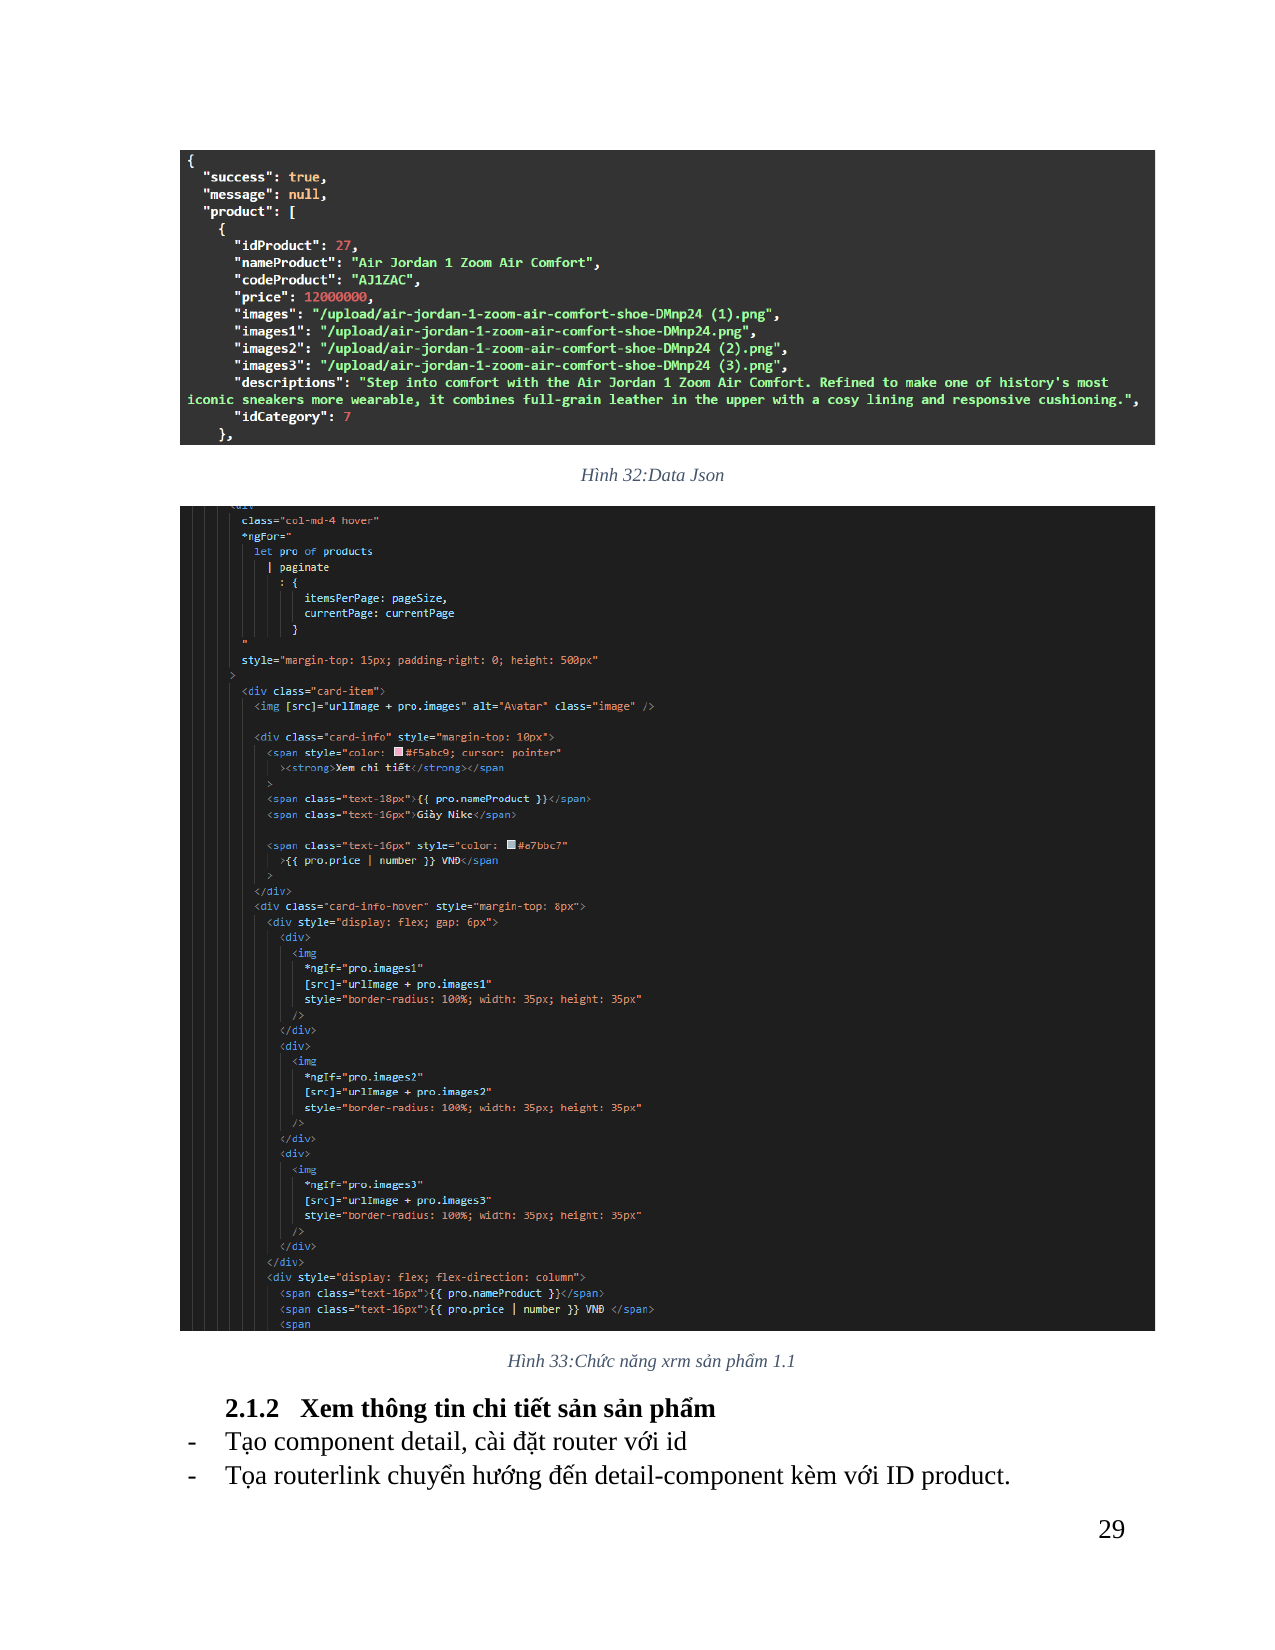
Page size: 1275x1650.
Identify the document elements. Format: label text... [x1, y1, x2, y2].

picture [180, 150, 1155, 445]
list Tạo component detail, cài đặt router với id [187, 1425, 1125, 1457]
list Tọa routerlink chuyển hướng đến detail-component kèm với ID product. [187, 1459, 1125, 1490]
subtitle Xem thông tin chi tiết sản sản phẩm [225, 1392, 1125, 1423]
picture [180, 506, 1155, 1331]
